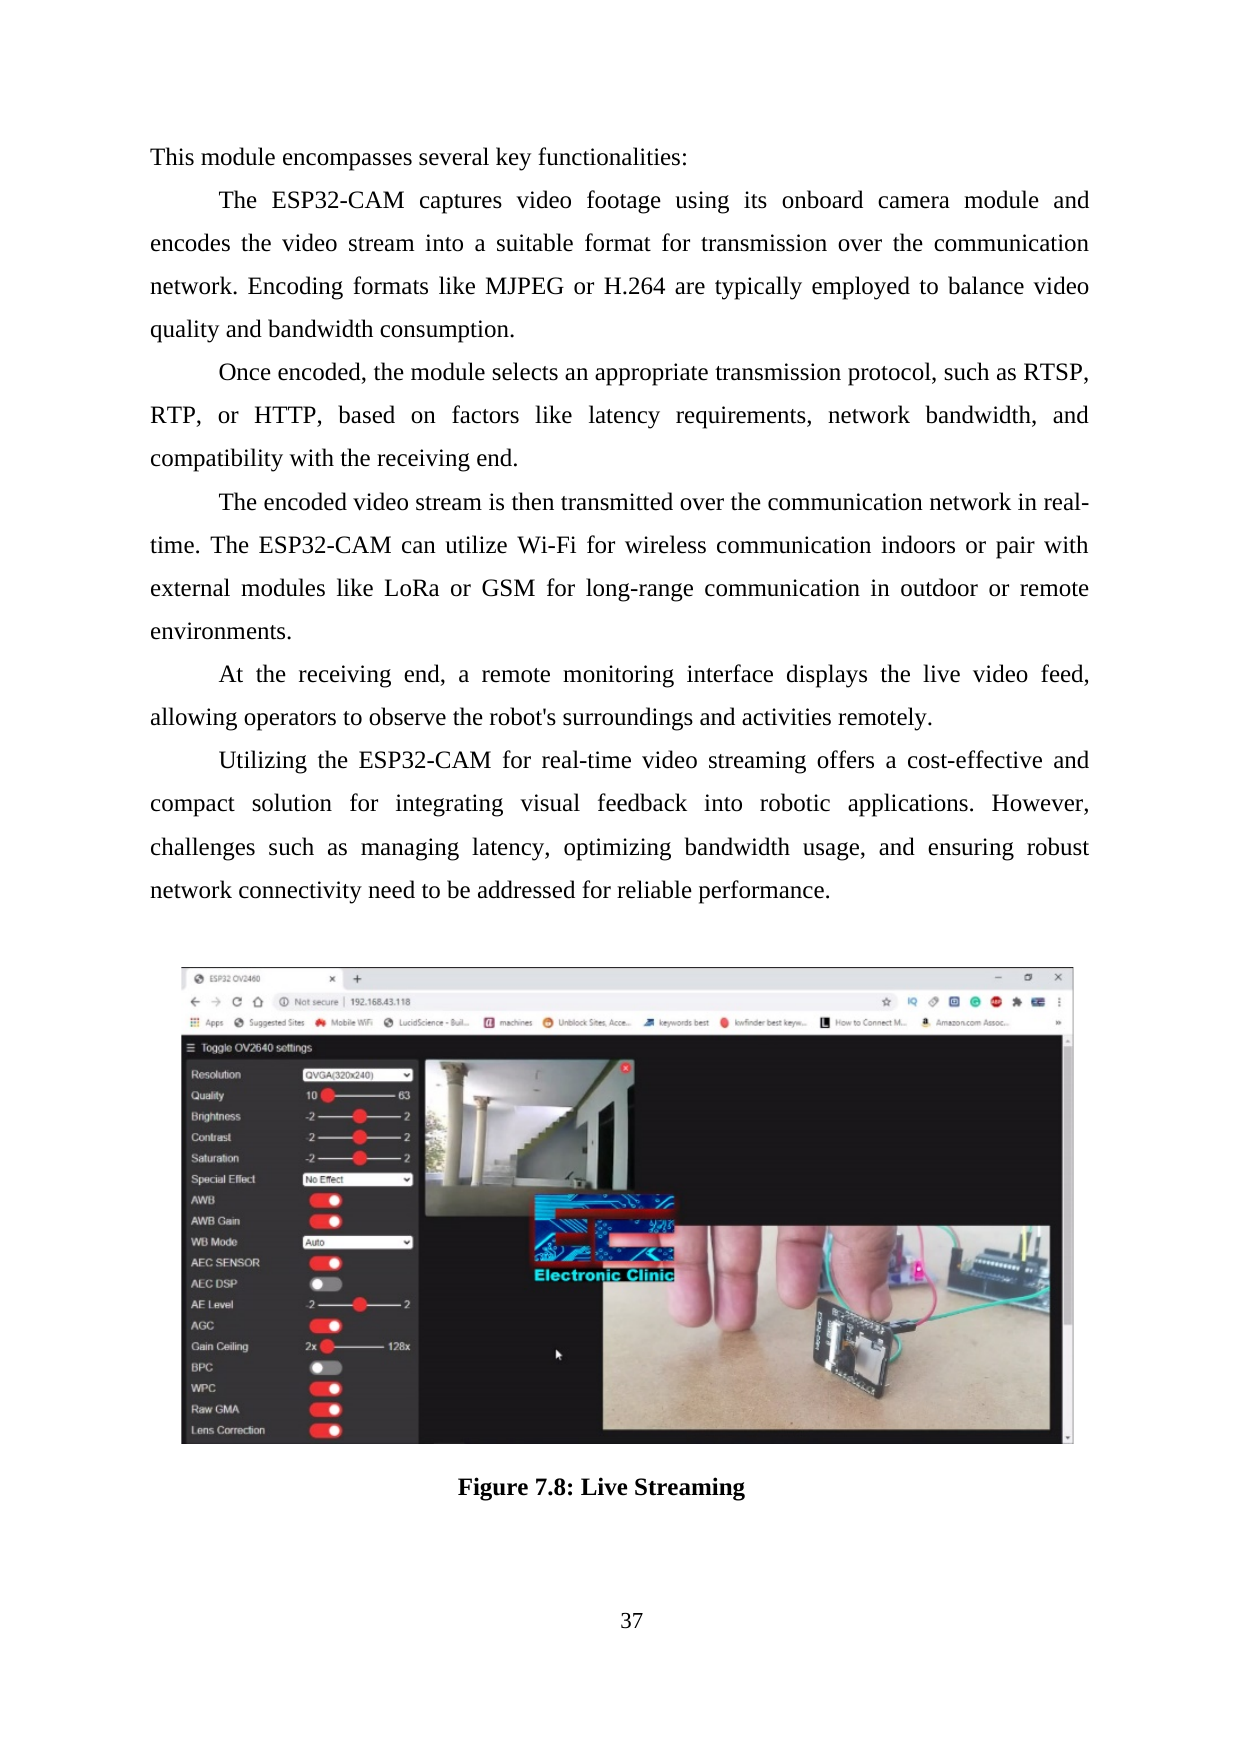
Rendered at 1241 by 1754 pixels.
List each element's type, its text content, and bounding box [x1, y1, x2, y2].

text The ESP32-CAM captures video footage using its onboard camera module and encodes the video stream into a suitable format for transmission over the communication network. Encoding formats like MJPEG or H.264 are typically employed to balance video quality and bandwidth consumption. [150, 185, 1090, 343]
text Utilizing the ESP32-CAM for real-time video streaming offers a cost-effective and compact solution for integrating visual feedback into robotic applications. However, challenges such as managing latency, optimizing bandwidth usage, and ensuring robust network connectivity need to be addressed for reliable performance. [150, 745, 1090, 903]
text Once encoded, the module selects an appropriate transmission protocol, such as RTSP, RTP, or HTTP, based on factors like latency requirements, network bandwidth, and compatibility with the receiving end. [150, 357, 1090, 472]
text The encoded video stream is then transmitted over the communication network in real-time. The ESP32-CAM can utilize Wi-Fi for wireless communication indoors or pair with external modules like LoRa or GSM for long-range communication in outdoor or remote environments. [150, 487, 1090, 645]
picture [181, 967, 1074, 1444]
text At the receiving end, a remote monitoring interface displays the live video feed, allowing operators to observe the robot's surroundings and activities remotely. [150, 659, 1090, 731]
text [150, 142, 1090, 170]
